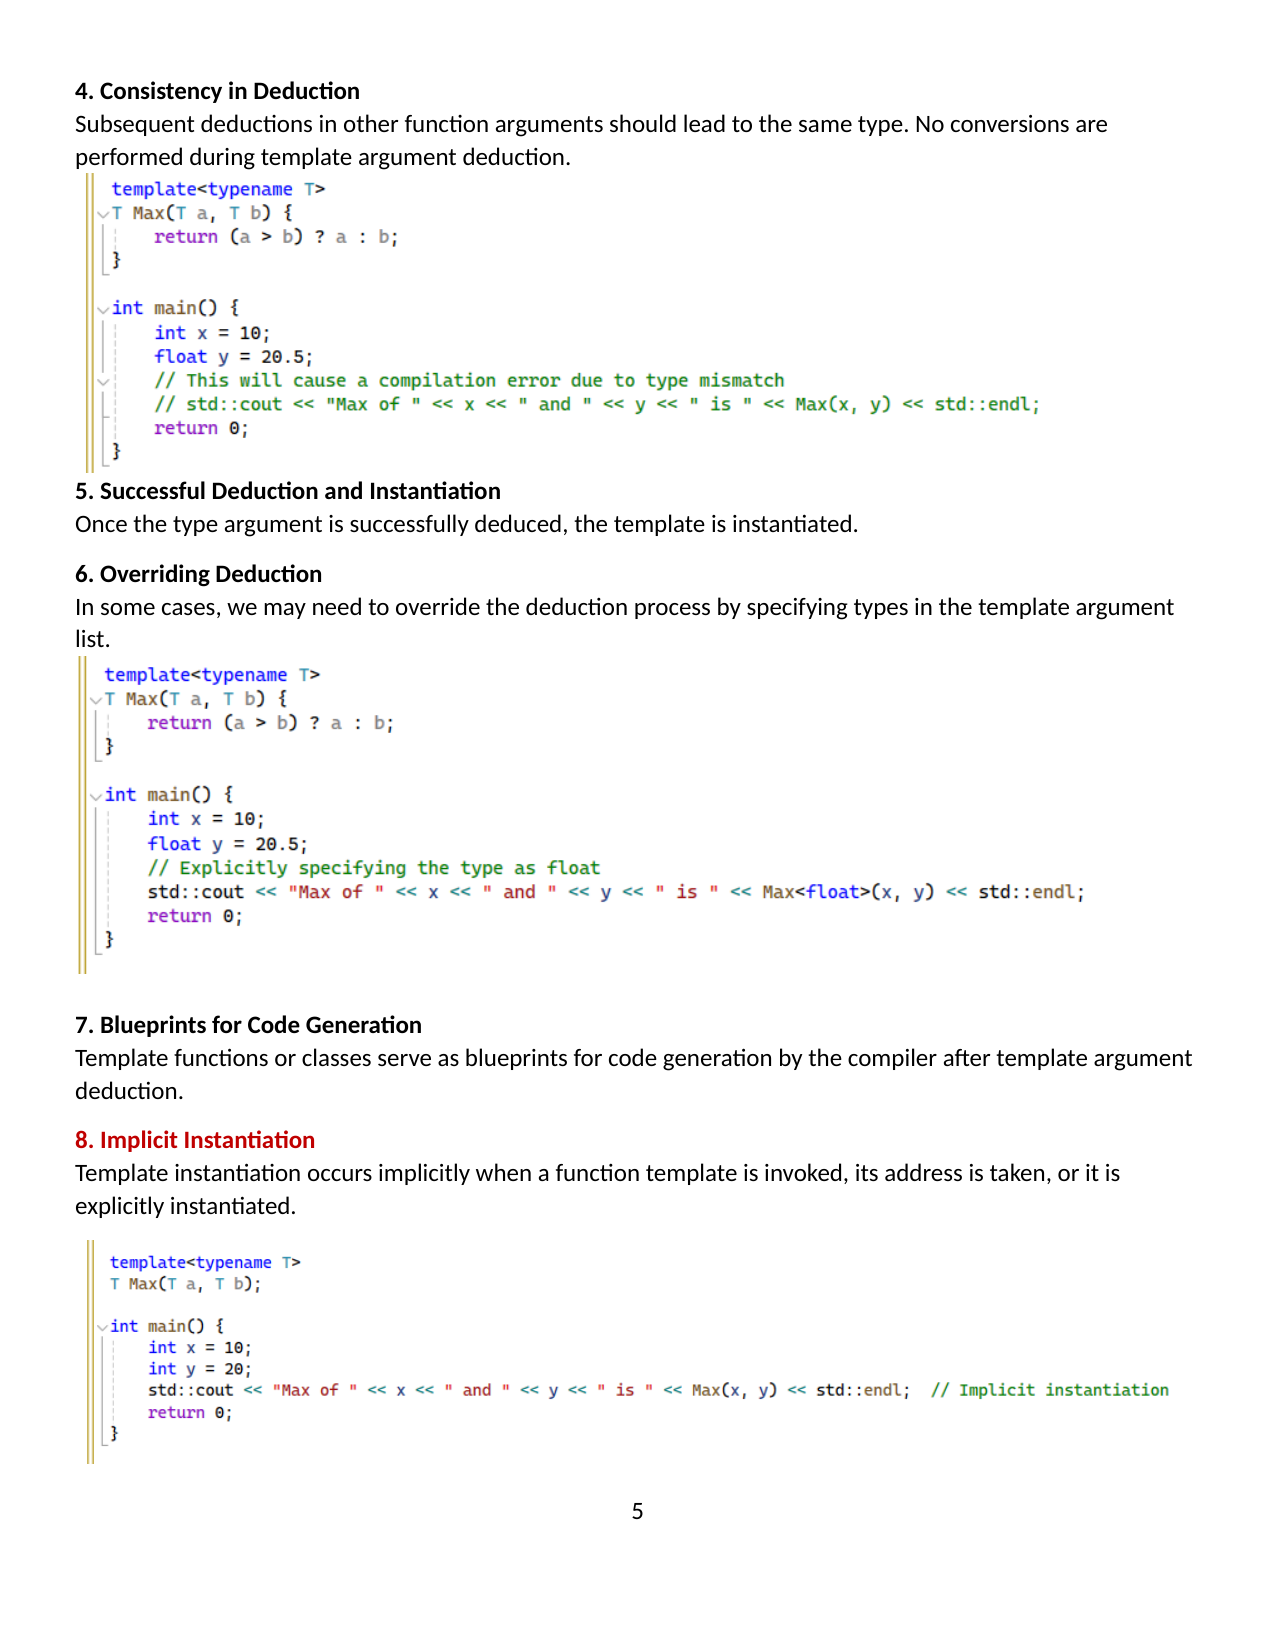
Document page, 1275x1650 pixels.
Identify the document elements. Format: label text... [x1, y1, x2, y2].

text 6. Overriding Deduction [75, 558, 1200, 588]
text Once the type argument is successfully deduced, the template is instantiated. [75, 508, 1200, 539]
text Subsequent deductions in other function arguments should lead to the same type. No conversions are performed during template argument deduction. [75, 108, 1200, 171]
text 4. Consistency in Deduction [75, 75, 1200, 106]
text Template instantiation occurs implicitly when a function template is invoked, its address is taken, or it is explicitly instantiated. [75, 1157, 1200, 1221]
text 5. Successful Deduction and Instantiation [75, 475, 1200, 506]
picture [75, 173, 1059, 473]
picture [75, 656, 1114, 974]
text In some cases, we may need to override the deduction process by specifying types in the template argument list. [75, 591, 1200, 654]
text 7. Blueprints for Code Generation [75, 1009, 1200, 1040]
text Template functions or classes serve as blueprints for code generation by the compiler after template argument deduction. [75, 1042, 1200, 1106]
text 8. Implicit Instantiation [75, 1124, 1200, 1155]
picture [75, 1240, 1200, 1464]
